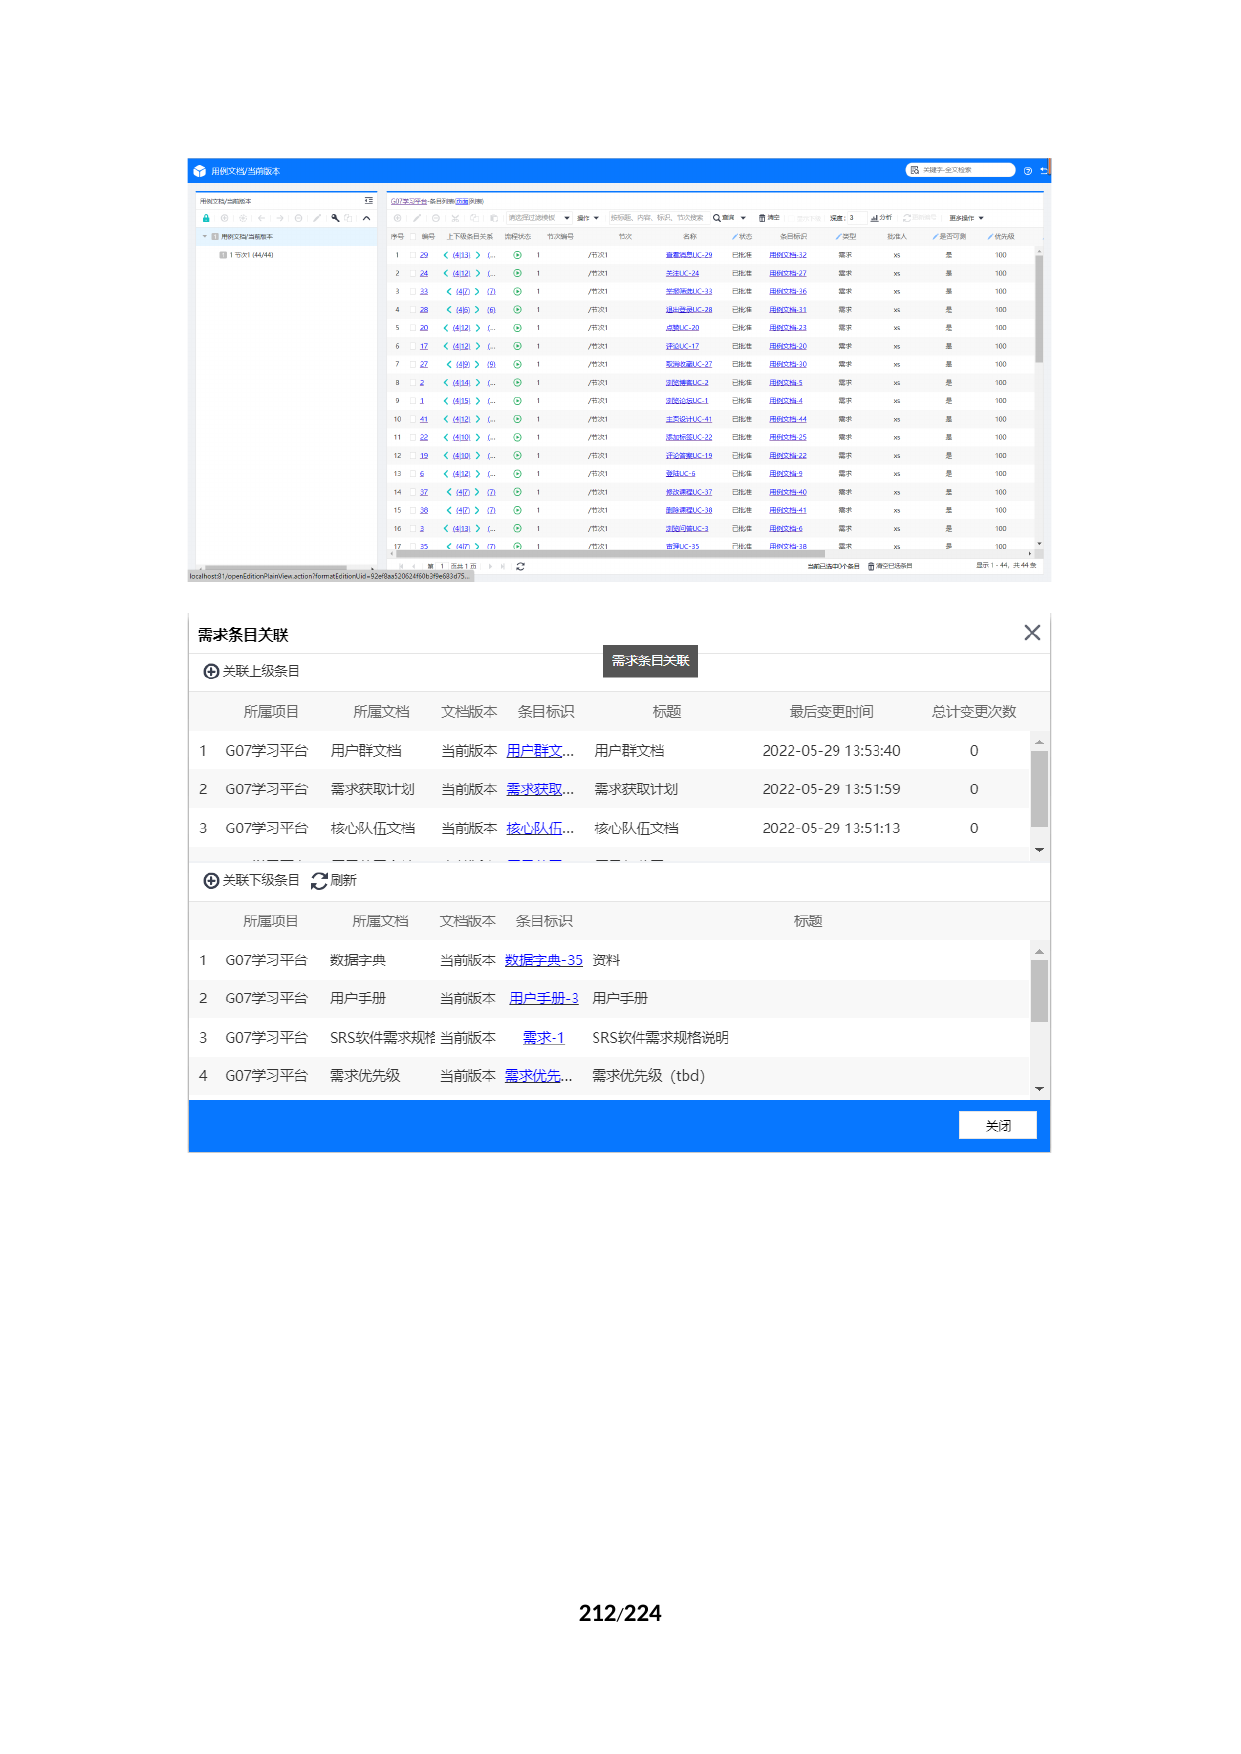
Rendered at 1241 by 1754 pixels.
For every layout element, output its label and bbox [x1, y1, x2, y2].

picture [187, 158, 1052, 582]
picture [187, 613, 1052, 1153]
